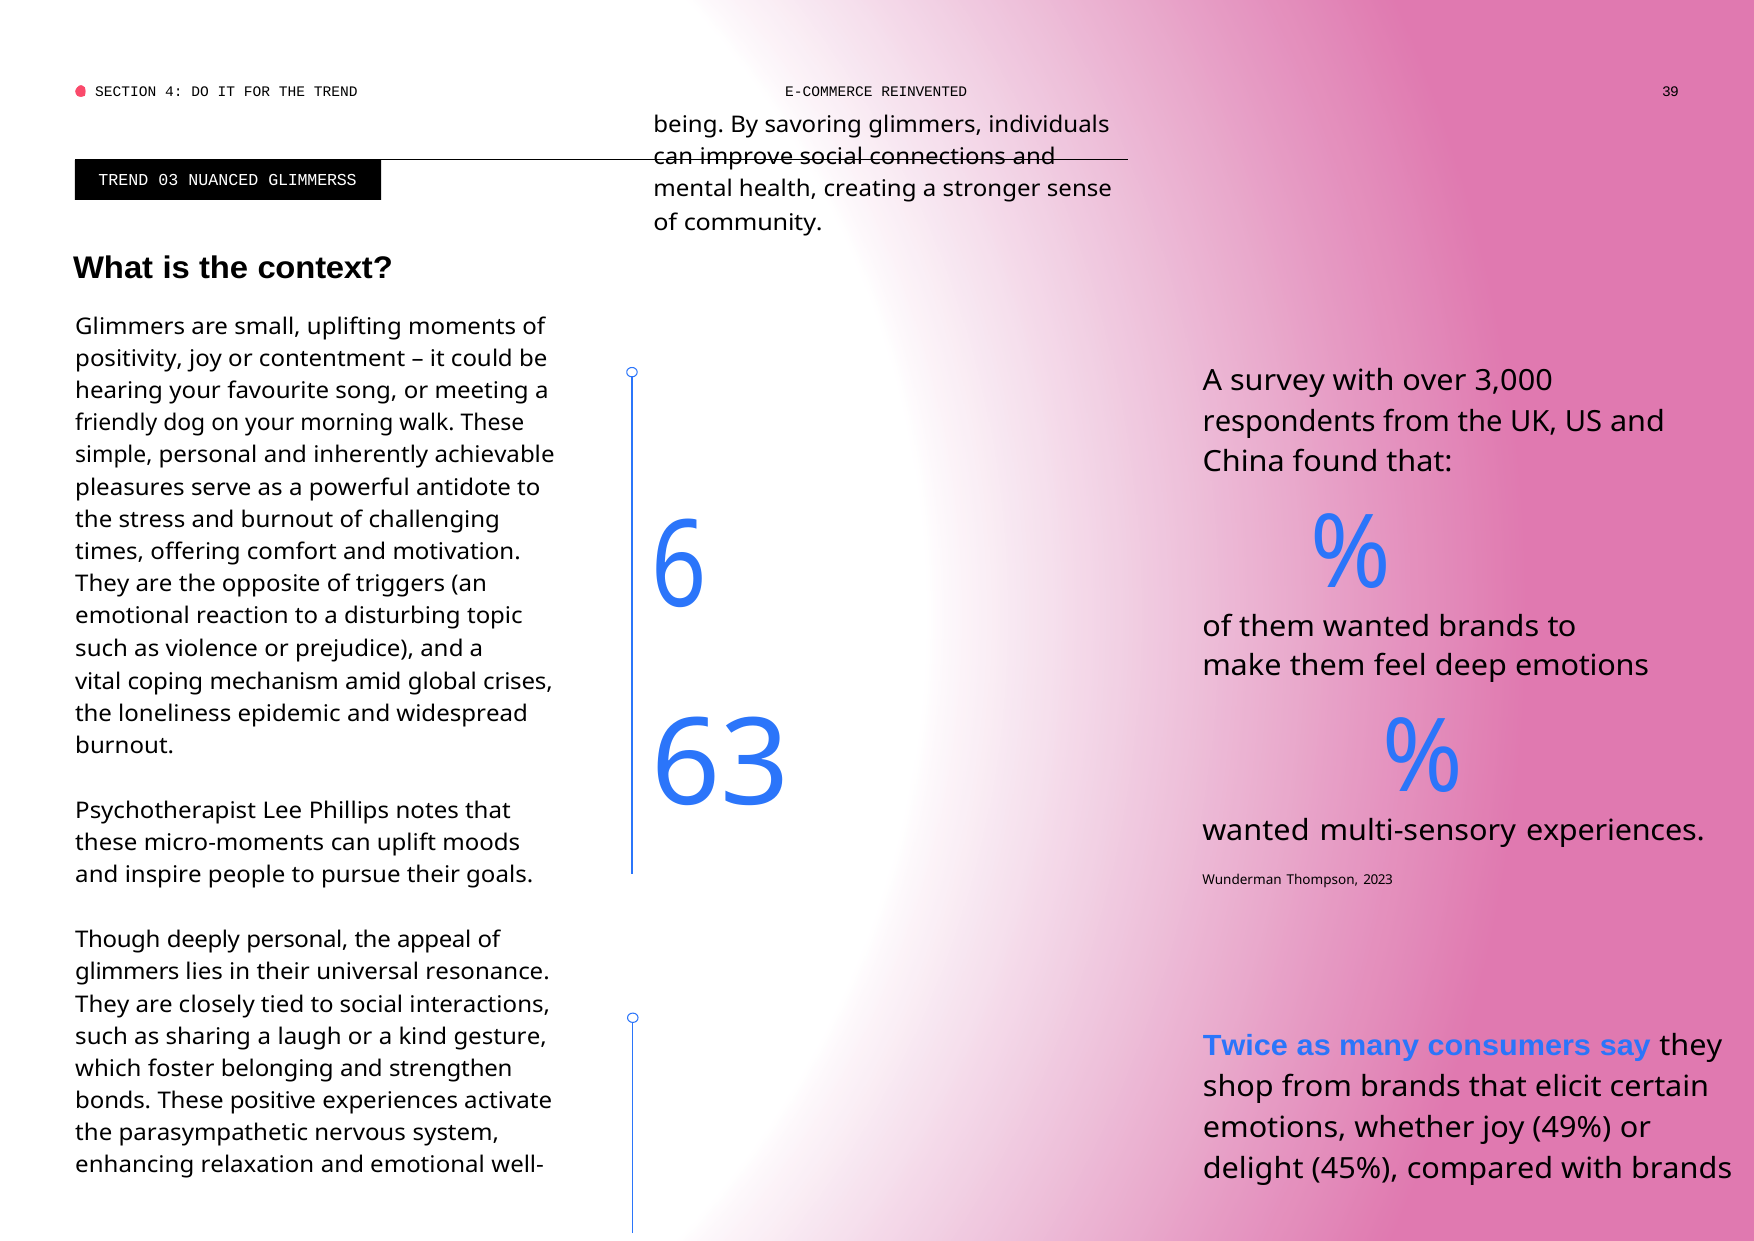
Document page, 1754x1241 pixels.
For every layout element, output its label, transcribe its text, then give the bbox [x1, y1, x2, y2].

text % [1310, 495, 1754, 611]
text vital coping mechanism amid global crises, the loneliness epidemic and widespread burnout. [75, 665, 574, 760]
text A survey with over 3,000 respondents from the UK, US and China found that: [1202, 359, 1710, 480]
text wanted multi-sensory experiences. [1202, 815, 1754, 847]
text make them feel deep emotions [1202, 644, 1754, 683]
text of them wanted brands to [1202, 611, 1754, 642]
text Wunderman Thompson, 2023 [1202, 869, 1754, 888]
text Though deeply personal, the appeal of glimmers lies in their universal resonance. They are closely tied to social interactions, such as sharing a laugh or a kind gesture, which foster belonging and strengthen bonds. These positive experiences activate the parasympathetic nervous system, enhancing relaxation and emotional well-being. By savoring glimmers, individuals can improve social connections and mental health, creating a stronger sense [75, 923, 573, 1180]
subtitle What is the context? [73, 249, 574, 285]
text % [1129, 699, 1717, 815]
text Psychotherapist Lee Phillips notes that these micro-moments can uplift moods and inspire people to pursue their goals. [75, 794, 547, 889]
text SECTION 4: DO IT FOR THE TREND E-COMMERCE REINVENTED 39 [75, 77, 1754, 108]
text of community. [653, 206, 1125, 237]
picture [0, 0, 1754, 1241]
text Glimmers are small, uplifting moments of positivity, joy or contentment – it could be hearing your favourite song, or meeting a friendly dog on your morning walk. These simple, personal and inherently achievable pleasures serve as a powerful antidote to the stress and burnout of challenging times, offering comfort and motivation. They are the opposite of triggers (an emotional reaction to a disturbing topic such as violence or prejudice), and a [75, 310, 574, 663]
